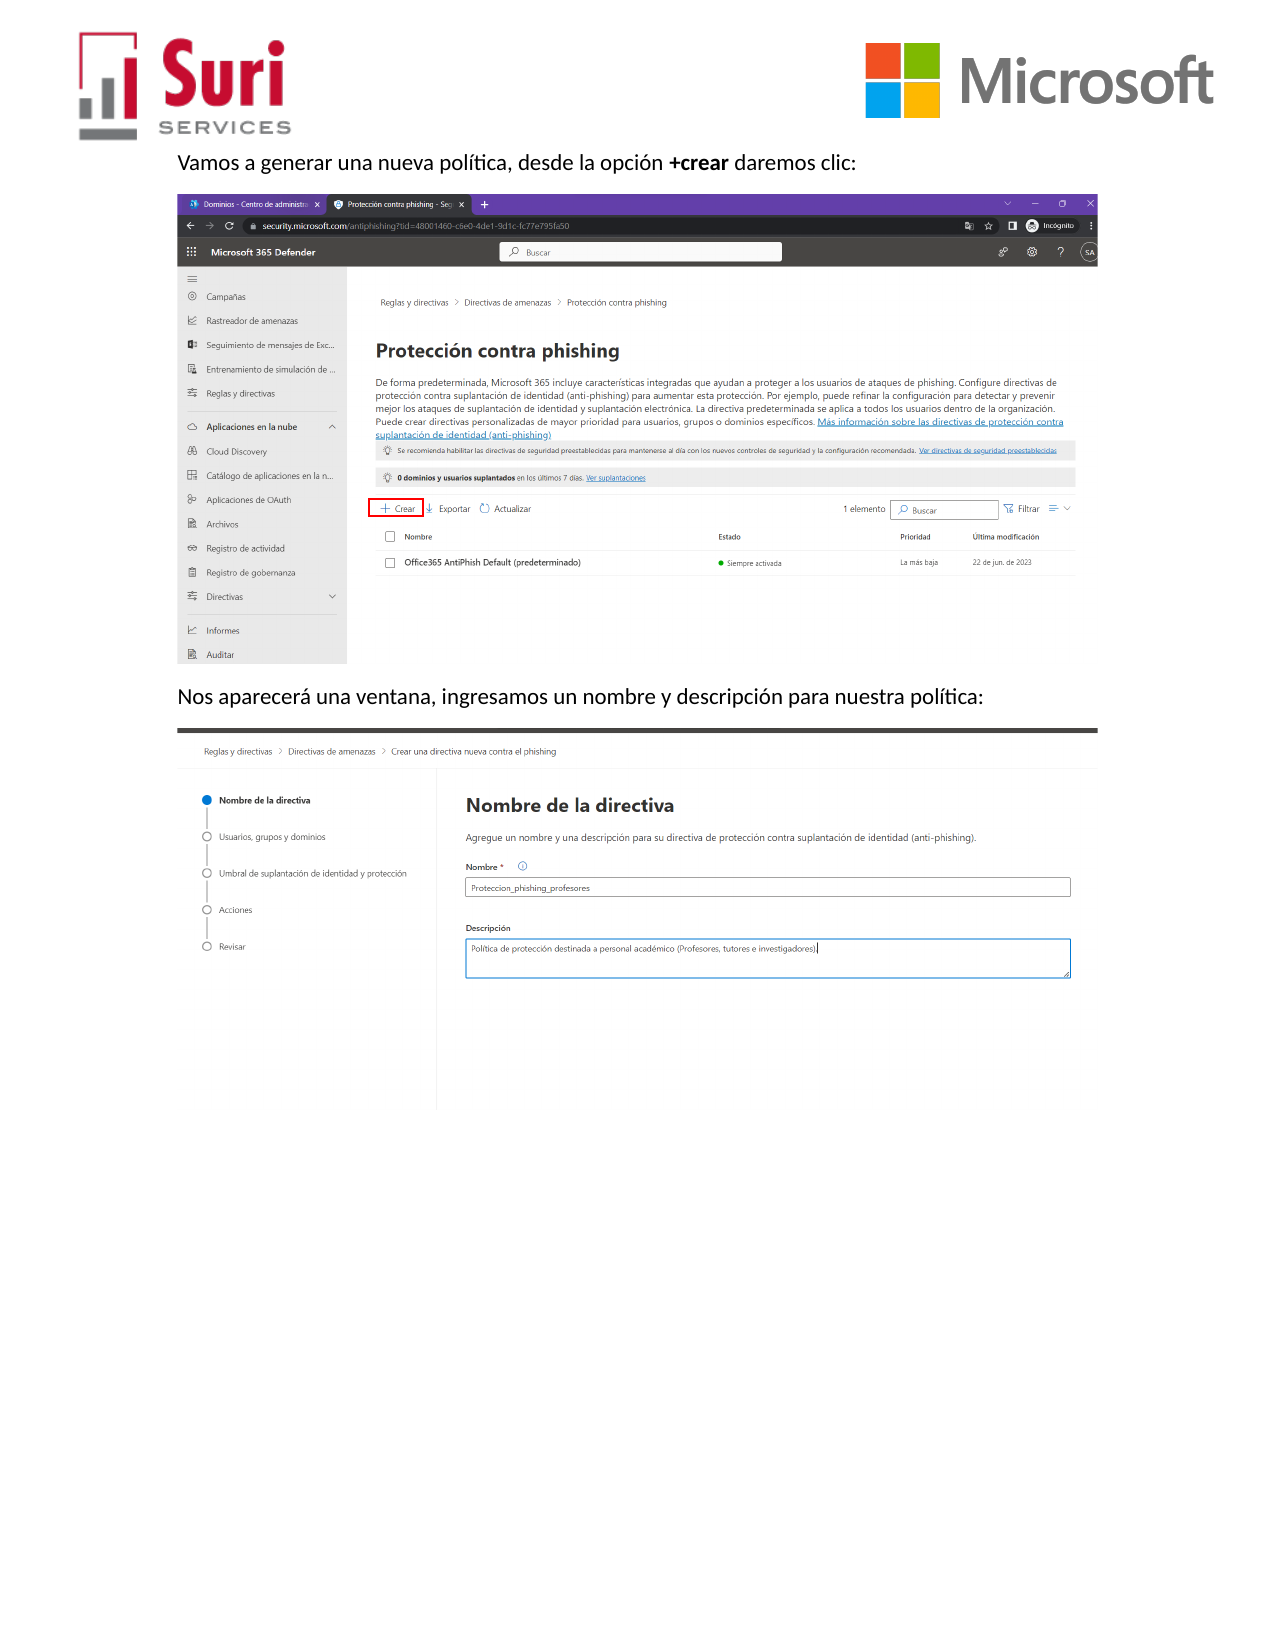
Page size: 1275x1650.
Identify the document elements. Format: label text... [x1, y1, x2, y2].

picture [865, 43, 1214, 118]
picture [177, 194, 1098, 664]
picture [177, 728, 1098, 1110]
text Nos aparecerá una ventana, ingresamos un nombre y descripción para nuestra política: [177, 682, 1098, 710]
text Vamos a generar una nueva política, desde la opción +crear daremos clic: [177, 148, 1098, 176]
picture [67, 27, 308, 147]
